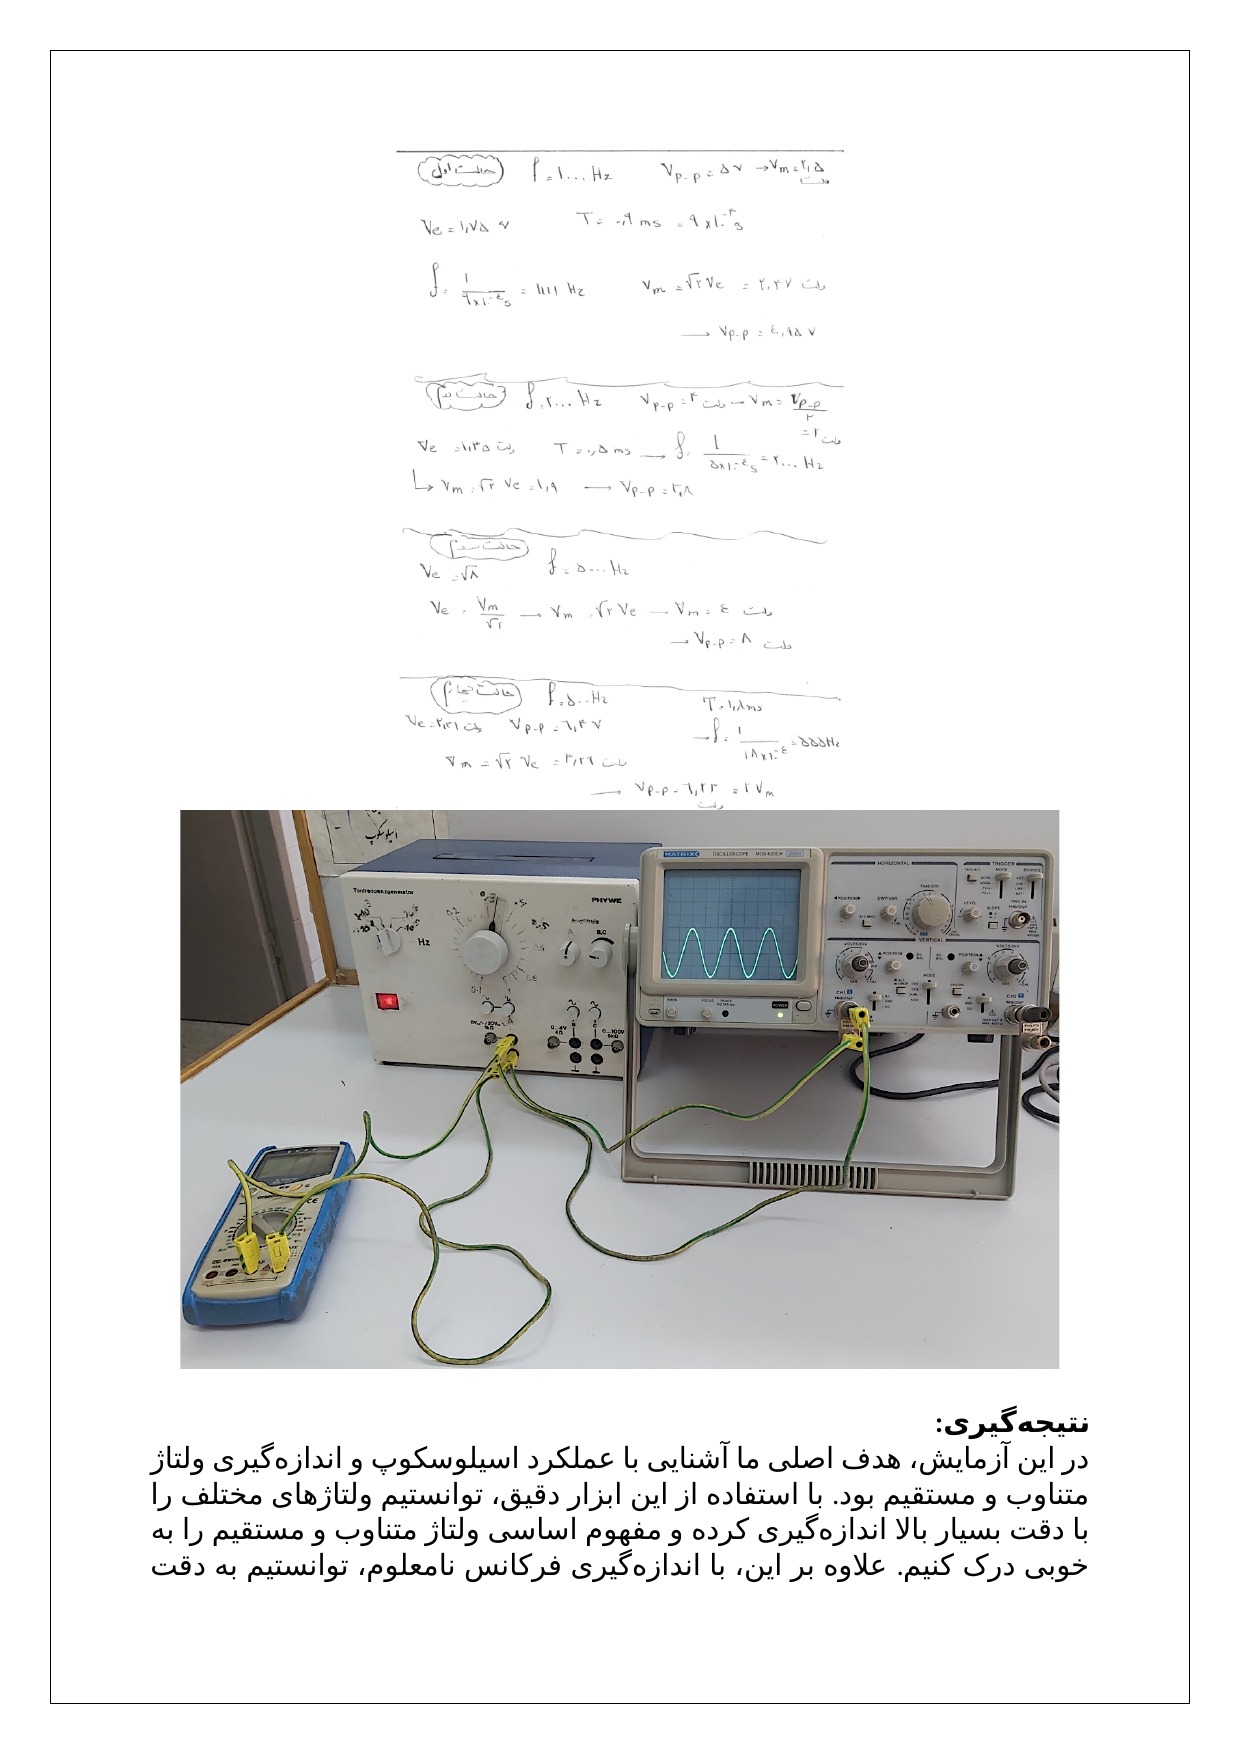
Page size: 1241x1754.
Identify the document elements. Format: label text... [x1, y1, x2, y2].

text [150, 1440, 1090, 1583]
text نتیجه‌گیری: [150, 1404, 1090, 1440]
picture [180, 810, 1060, 1369]
